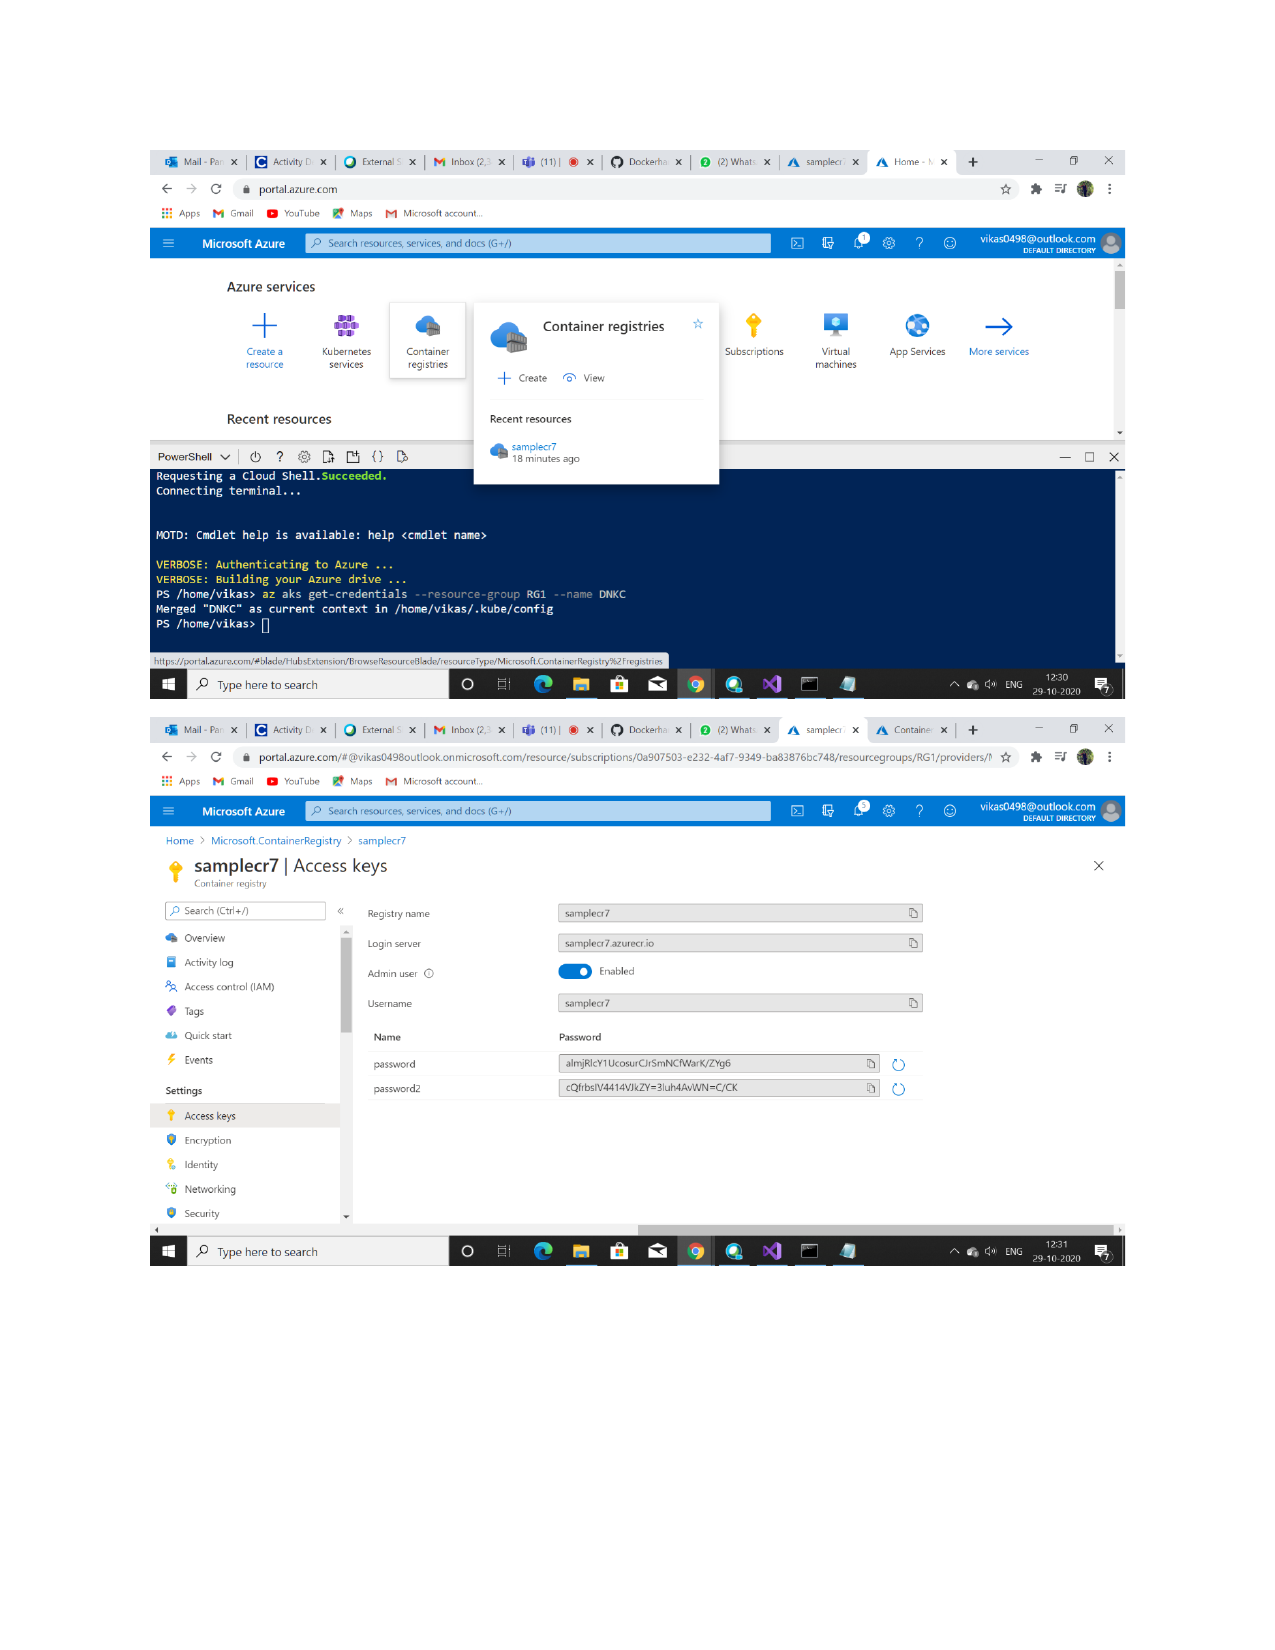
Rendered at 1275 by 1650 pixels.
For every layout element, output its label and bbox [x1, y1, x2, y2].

picture [150, 150, 1125, 699]
picture [150, 717, 1125, 1266]
